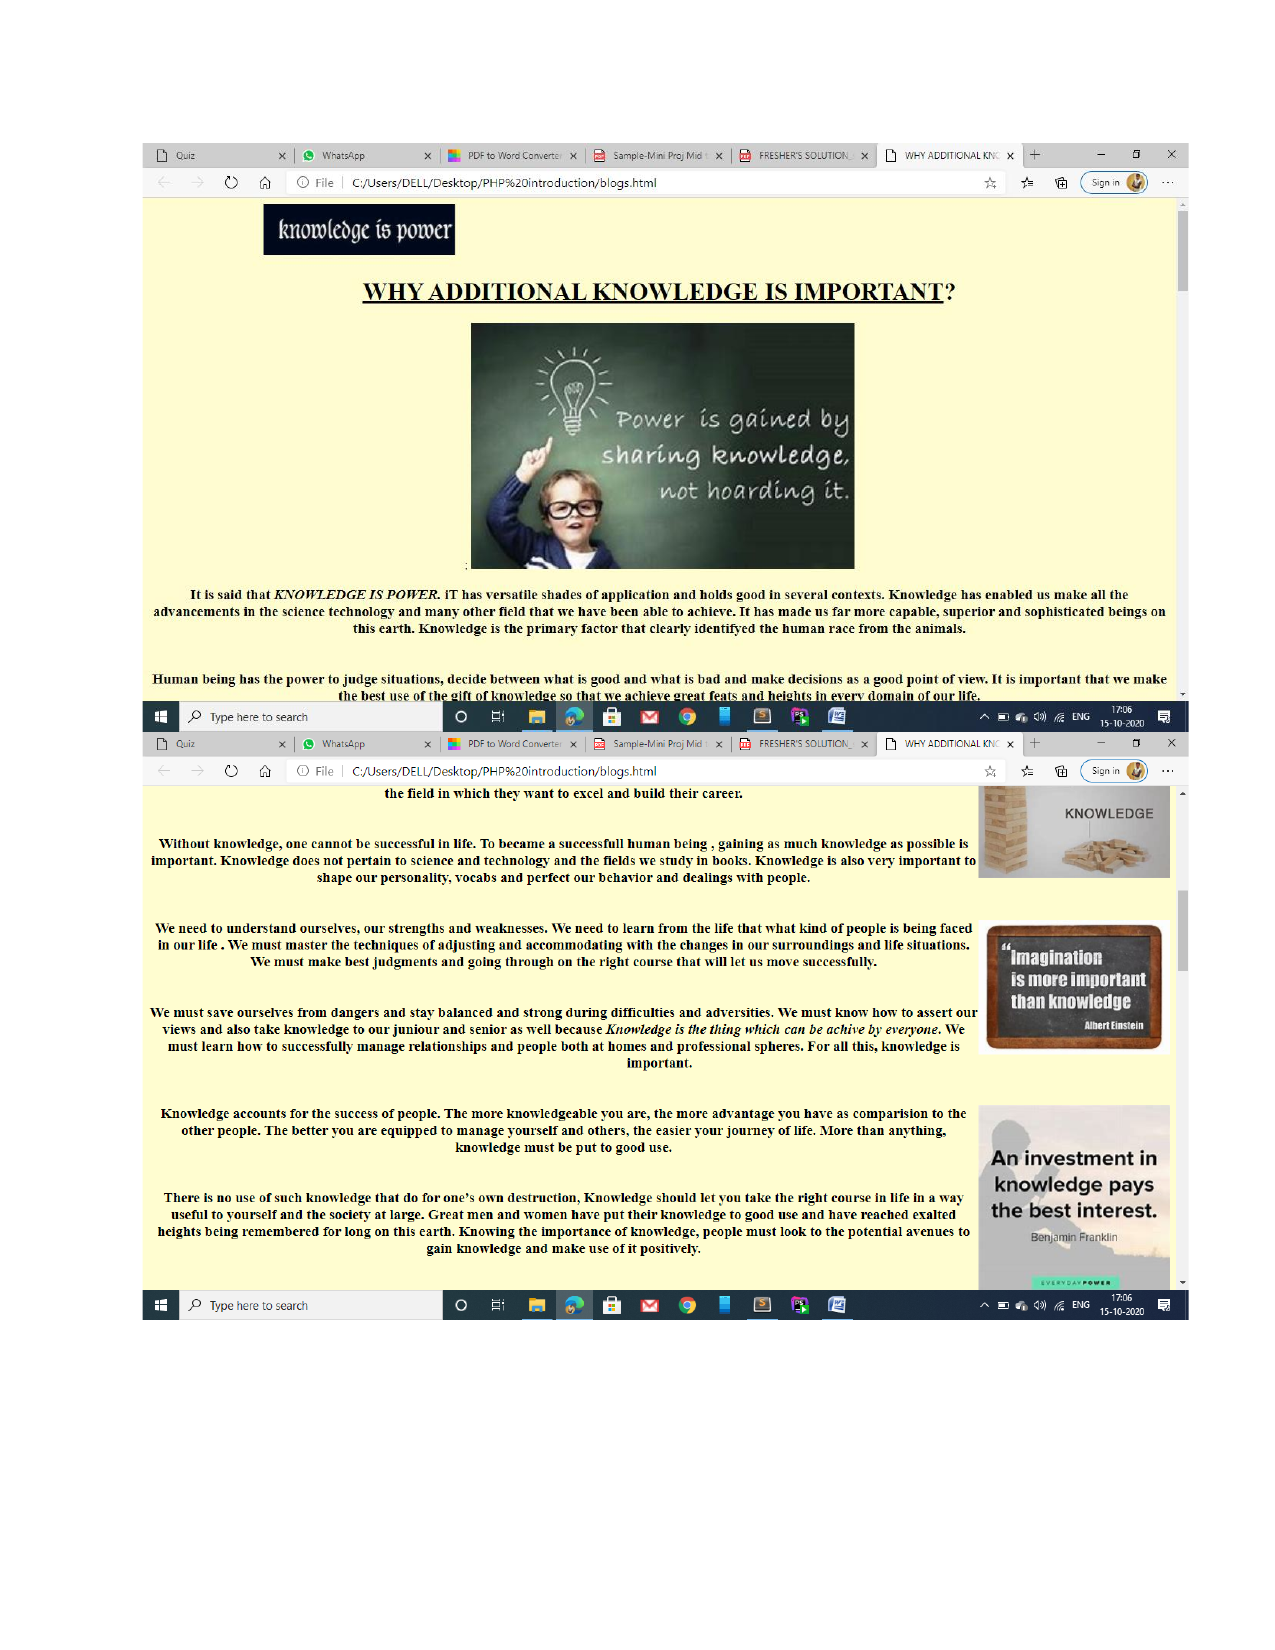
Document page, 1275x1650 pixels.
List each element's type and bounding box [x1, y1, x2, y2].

picture [142, 143, 1189, 1320]
